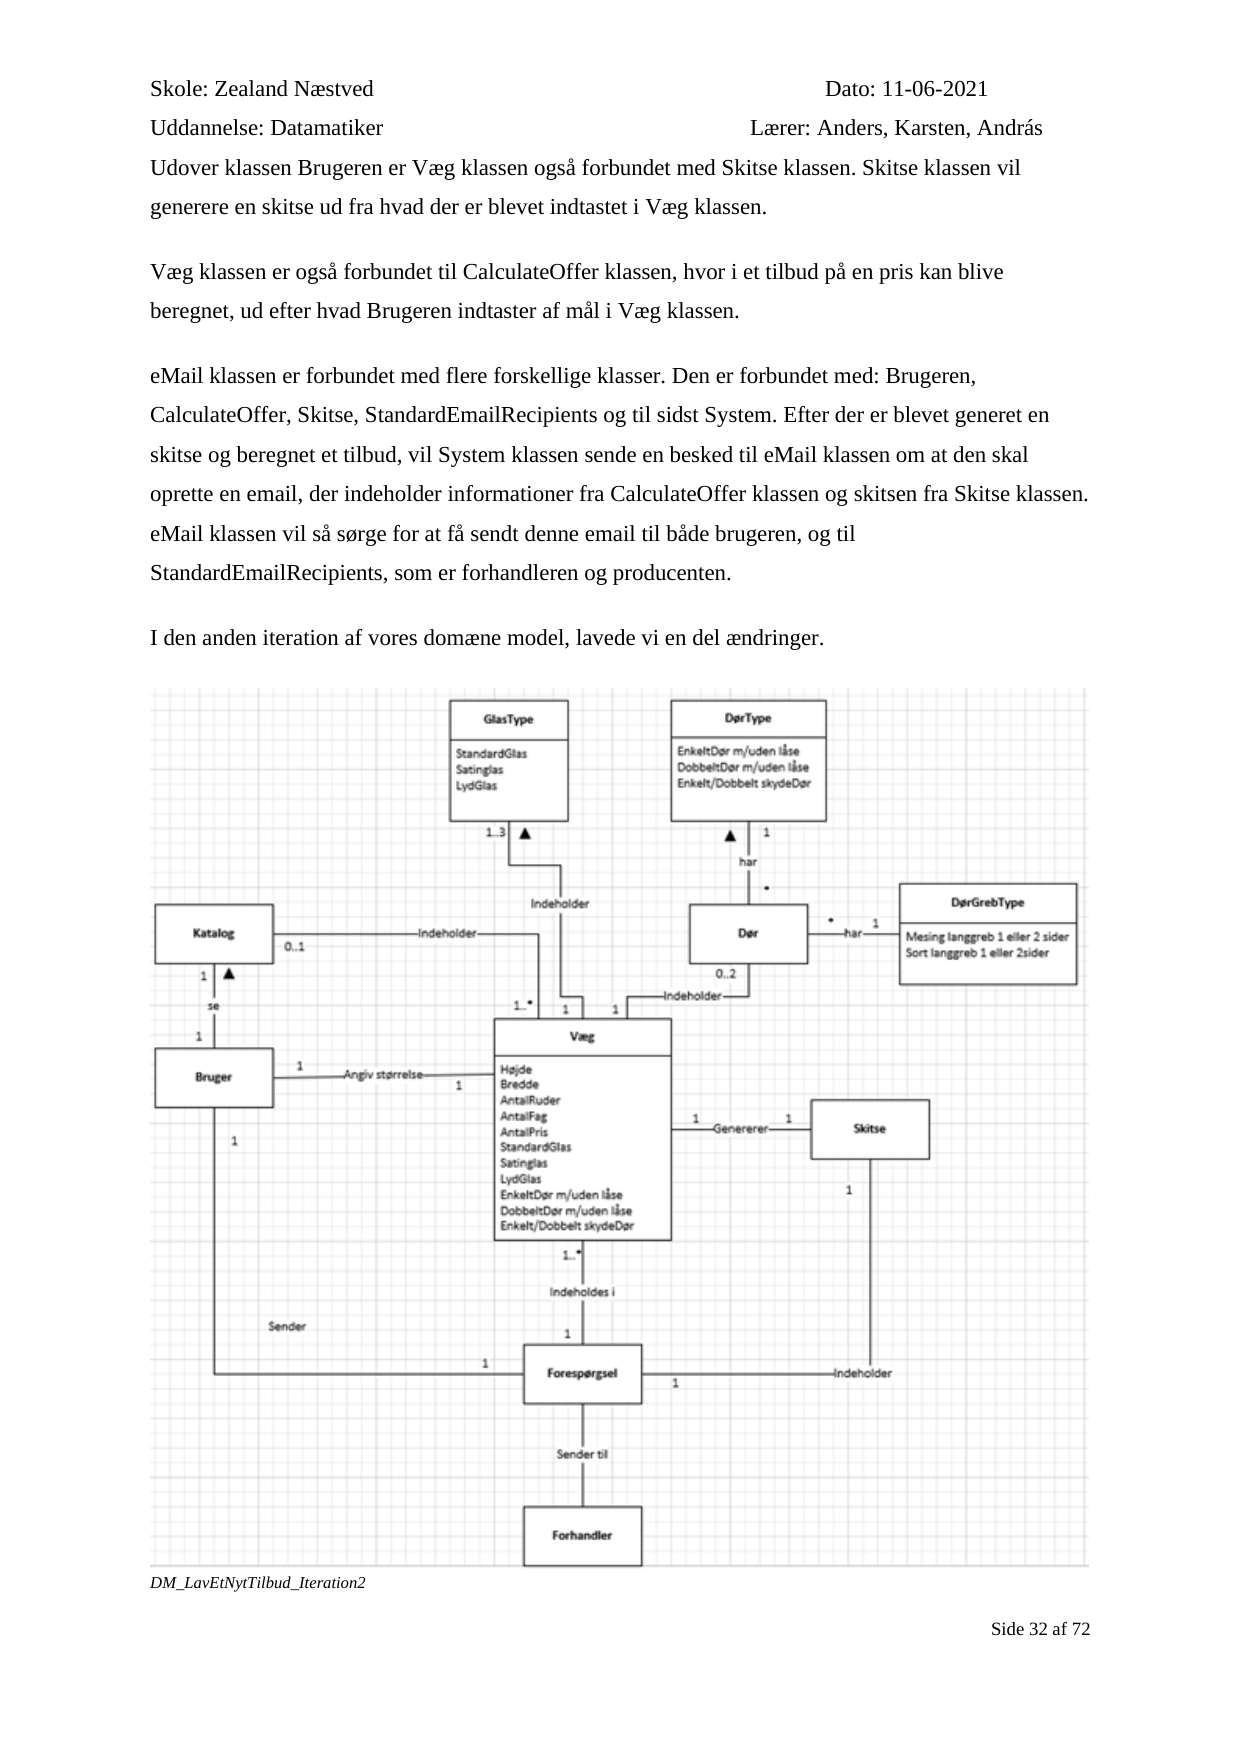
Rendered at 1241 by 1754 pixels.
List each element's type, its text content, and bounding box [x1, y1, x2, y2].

text I den anden iteration af vores domæne model, lavede vi en del ændringer. [150, 624, 418, 650]
text Væg klassen er også forbundet til CalculateOffer klassen, hvor i et tilbud på en pris kan blive beregnet, ud efter hvad Brugeren indtaster af mål i Væg klassen. [150, 258, 1090, 324]
text Udover klassen Brugeren er Væg klassen også forbundet med Skitse klassen. Skitse klassen vil generere en skitse ud fra hvad der er blevet indtastet i Væg klassen. [150, 154, 1090, 220]
text eMail klassen er forbundet med flere forskellige klasser. Den er forbundet med: Brugeren, CalculateOffer, Skitse, StandardEmailRecipients og til sidst System. Efter der er blevet generet en skitse og beregnet et tilbud, vil System klassen sende en besked til eMail klassen om at den skal oprette en email, der indeholder informationer fra CalculateOffer klassen og skitsen fra Skitse klassen. eMail klassen vil så sørge for at få sendt denne email til både brugeren, og til StandardEmailRecipients, som er forhandleren og producenten. [150, 362, 1090, 586]
picture [150, 688, 1089, 1573]
text I den anden iteration af vores domæne model, lavede vi en del ændringer. [576, 624, 1090, 650]
